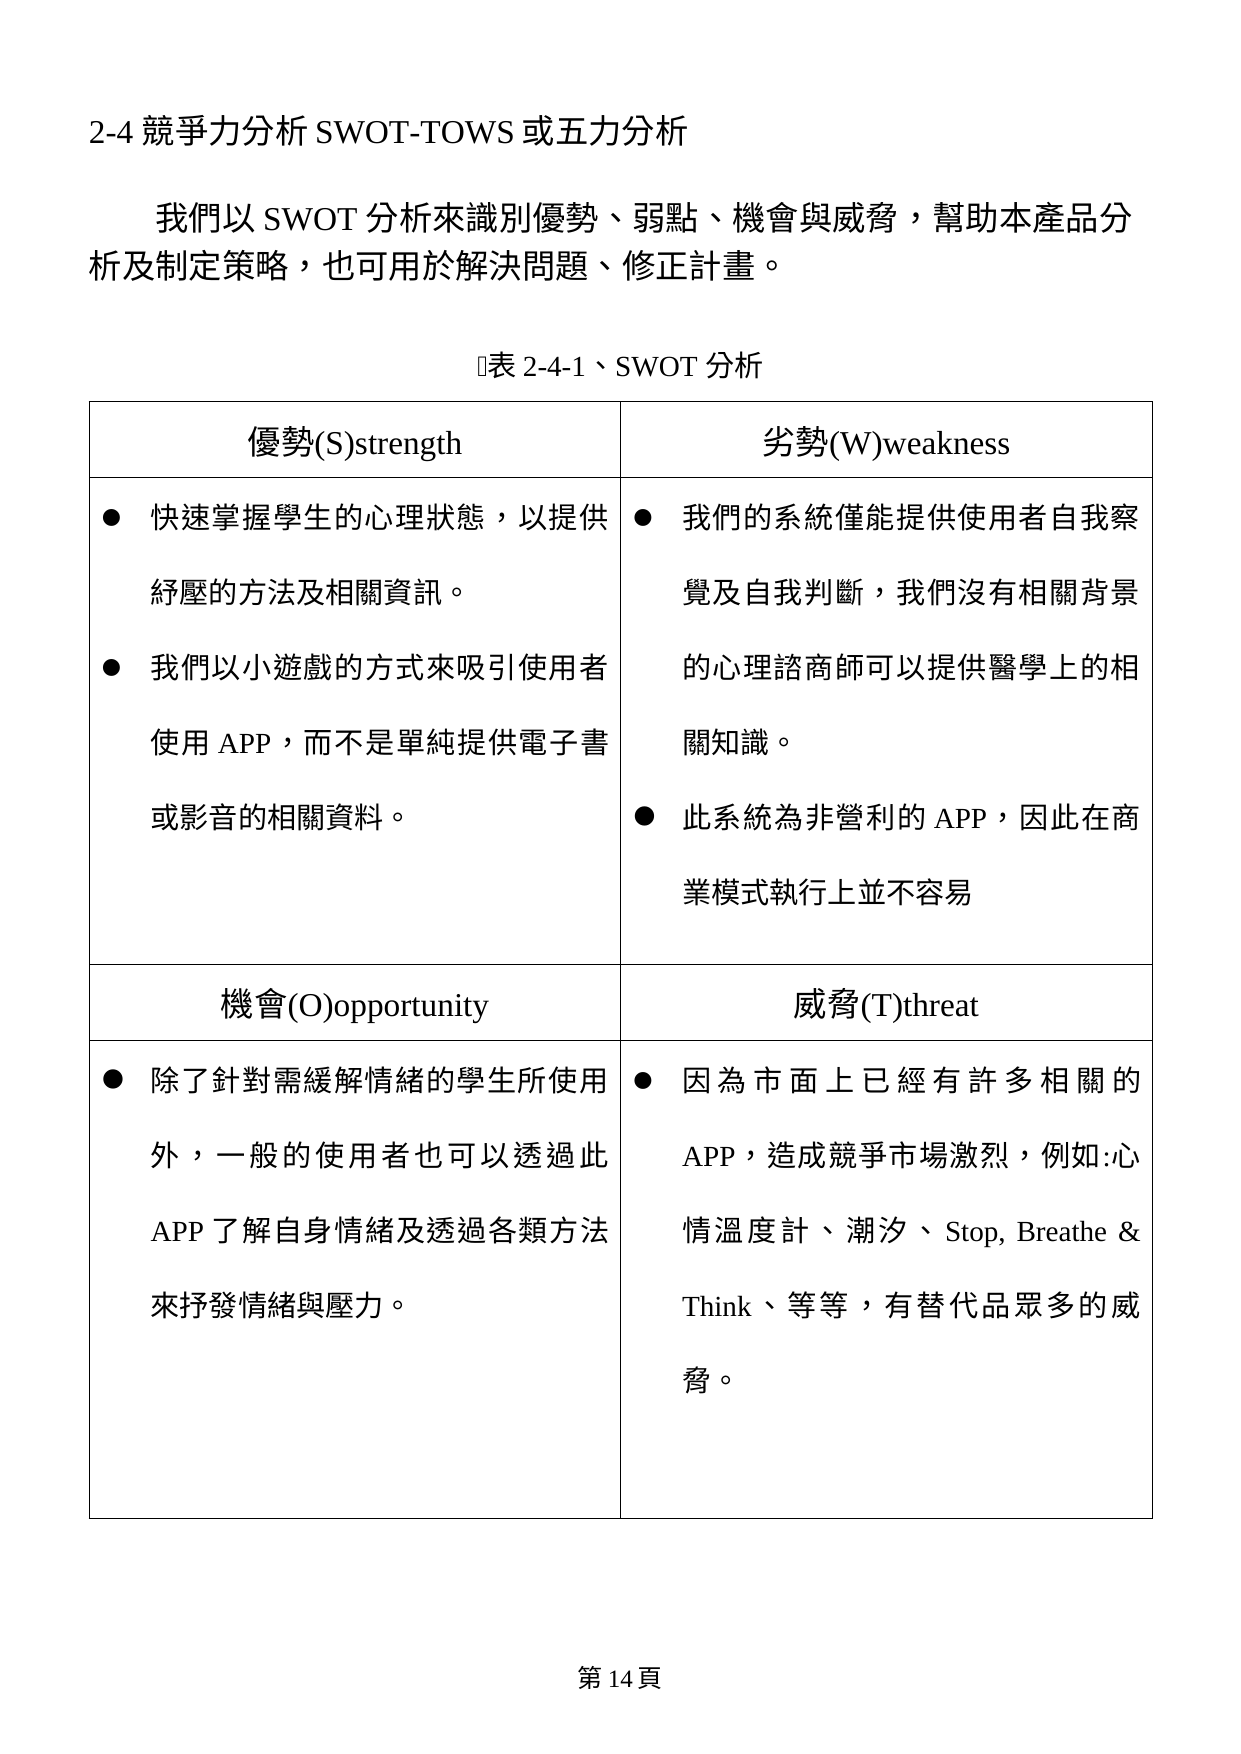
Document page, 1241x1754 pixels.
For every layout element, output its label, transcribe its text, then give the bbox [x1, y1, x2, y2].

table_cell 除了針對需緩解情緒的學生所使用外，一般的使用者也可以透過此APP了解自身情緒及透過各類方法來抒發情緒與壓力。 [90, 1041, 620, 1518]
text 我們以 SWOT 分析來識別優勢、弱點、機會與威脅，幫助本產品分析及制定策略，也可用於解決問題、修正計畫。 [89, 191, 1152, 288]
table_cell 快速掌握學生的心理狀態，以提供紓壓的方法及相關資訊。 我們以小遊戲的方式來吸引使用者使用APP，而不是單純提供電子書或影音的相關資料。 [90, 478, 620, 964]
table_header 優勢(S)strength [90, 402, 620, 477]
table_cell 威脅(T)threat [621, 965, 1152, 1040]
text 表2-4-1、SWOT 分析 [89, 326, 1152, 401]
table_header 劣勢(W)weakness [621, 402, 1152, 477]
text 2-4 競爭力分析SWOT-TOWS或五力分析 [89, 105, 1152, 153]
table_cell 我們的系統僅能提供使用者自我察覺及自我判斷，我們沒有相關背景的心理諮商師可以提供醫學上的相關知識。 此系統為非營利的APP，因此在商業模式執行上並不容易 [621, 478, 1152, 964]
table_cell 因為市面上已經有許多相關的APP，造成競爭市場激烈，例如:心情溫度計、潮汐、Stop, Breathe & Think、等等，有替代品眾多的威脅。 [621, 1041, 1152, 1518]
table_cell 機會(O)opportunity [90, 965, 620, 1040]
